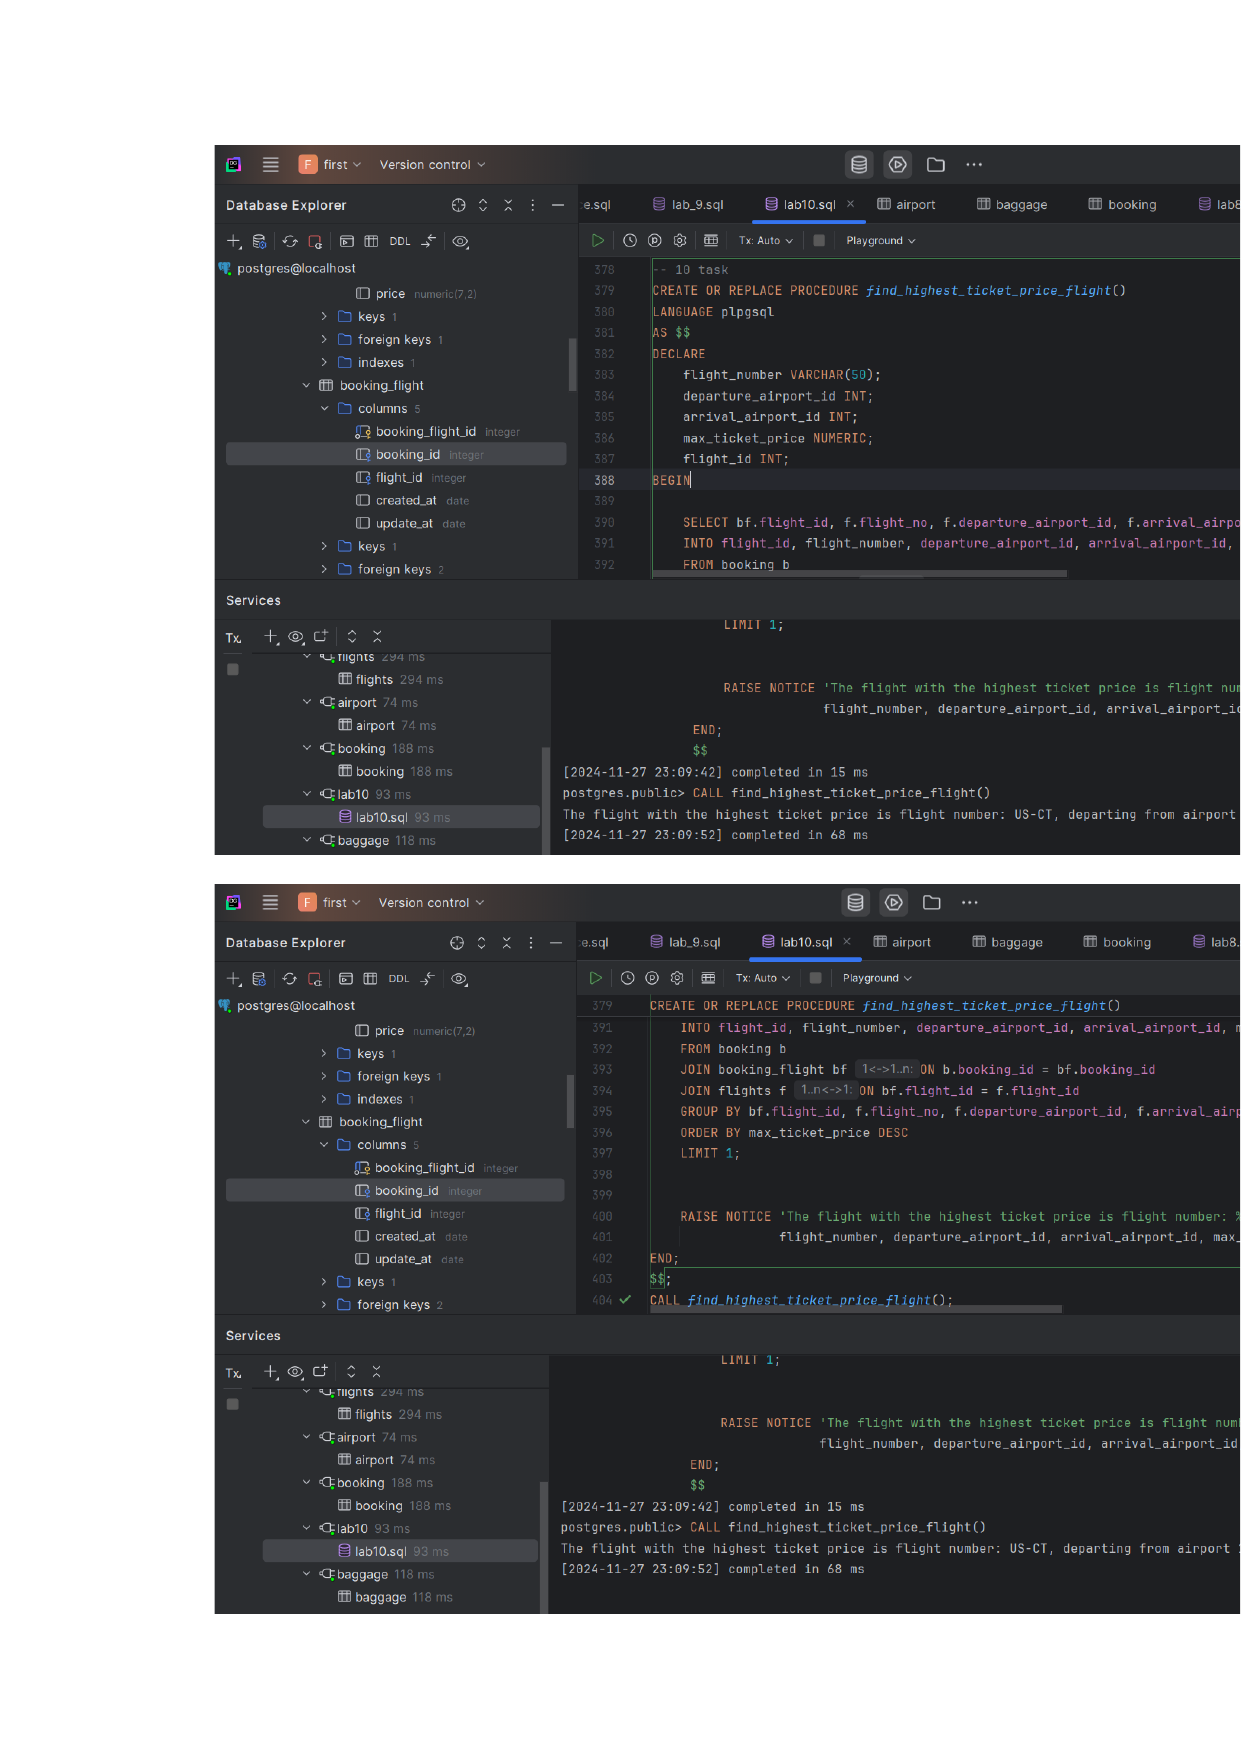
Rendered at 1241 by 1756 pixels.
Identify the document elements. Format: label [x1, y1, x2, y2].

picture [214, 884, 1241, 1614]
picture [214, 145, 1241, 855]
